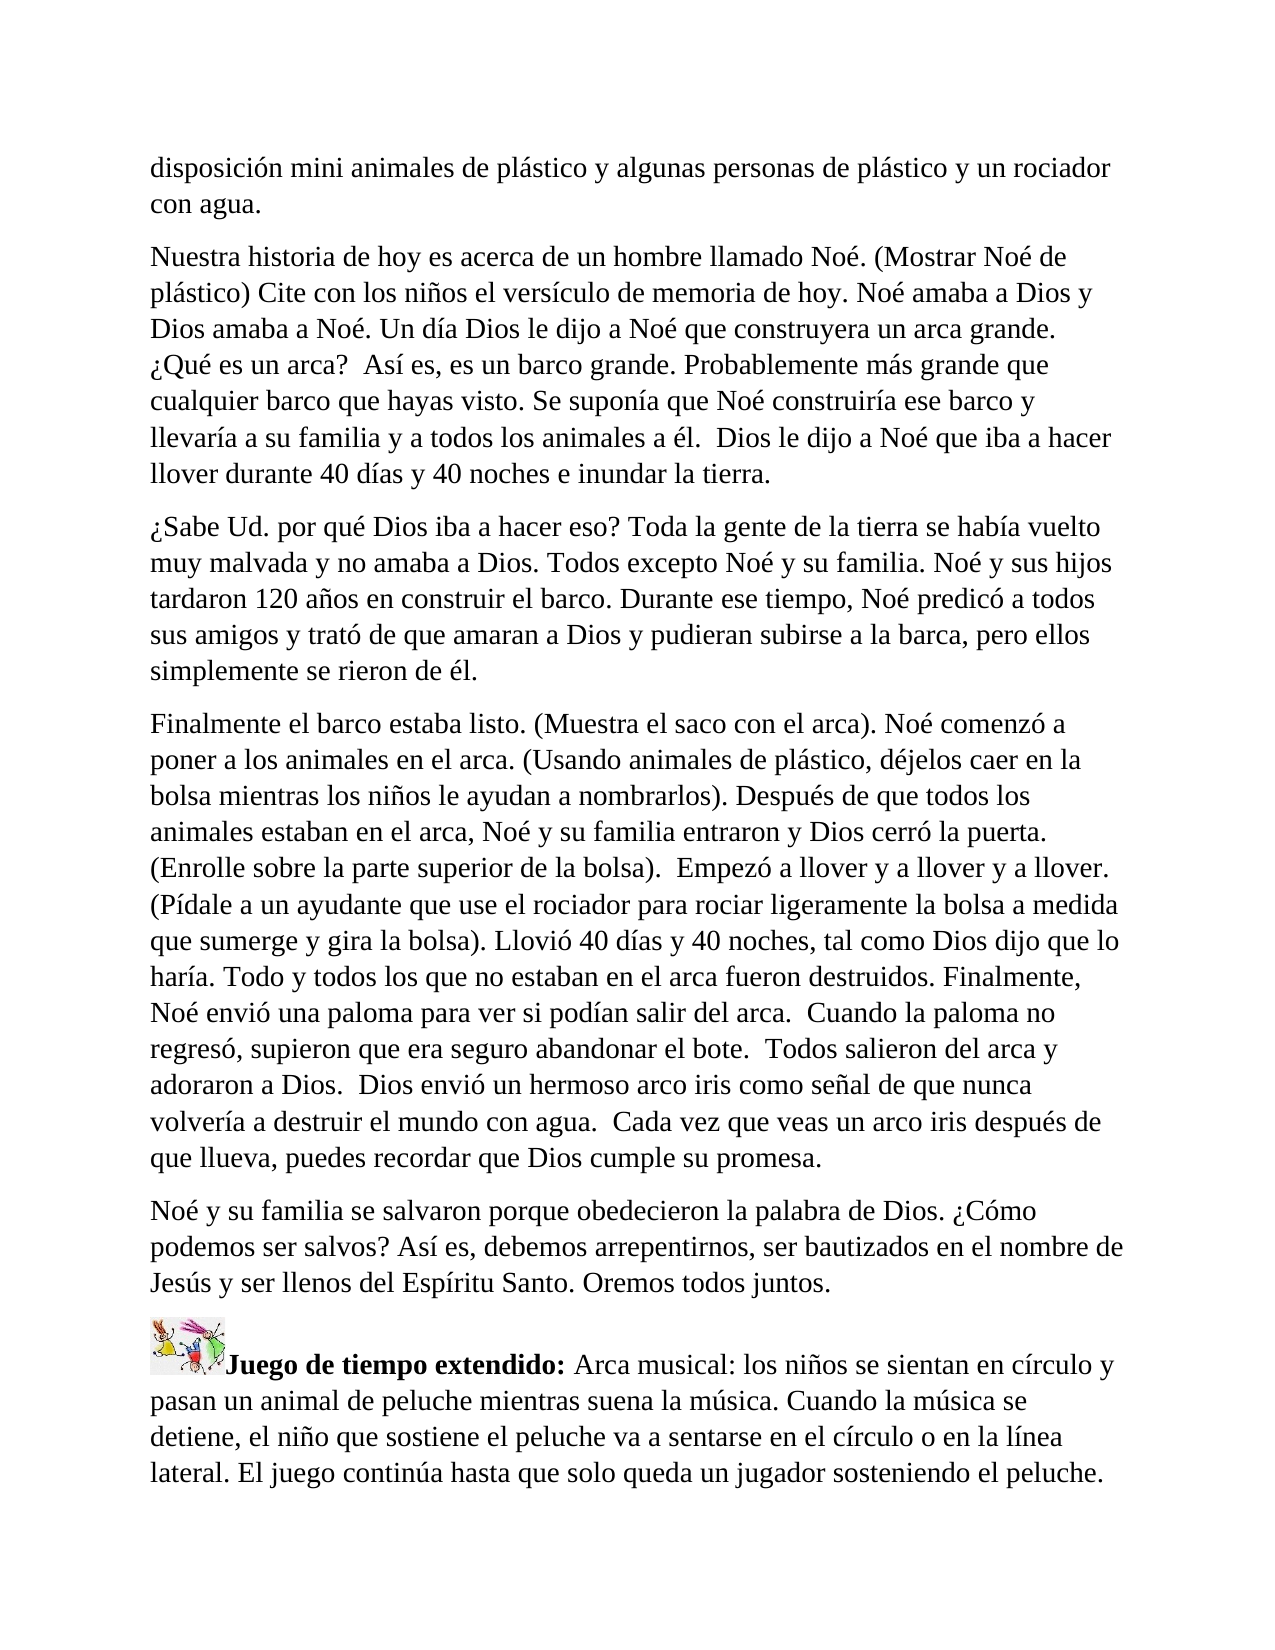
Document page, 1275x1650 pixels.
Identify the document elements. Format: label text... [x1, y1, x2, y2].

text Finalmente el barco estaba listo. (Muestra el saco con el arca). Noé comenzó a poner a los animales en el arca. (Usando animales de plástico, déjelos caer en la bolsa mientras los niños le ayudan a nombrarlos). Después de que todos los animales estaban en el arca, Noé y su familia entraron y Dios cerró la puerta. (Enrolle sobre la parte superior de la bolsa). Empezó a llover y a llover y a llover. (Pídale a un ayudante que use el rociador para rociar ligeramente la bolsa a medida que sumerge y gira la bolsa). Llovió 40 días y 40 noches, tal como Dios dijo que lo haría. Todo y todos los que no estaban en el arca fueron destruidos. Finalmente, Noé envió una paloma para ver si podían salir del arca. Cuando la paloma no regresó, supieron que era seguro abandonar el bote. Todos salieron del arca y adoraron a Dios. Dios envió un hermoso arco iris como señal de que nunca volvería a destruir el mundo con agua. Cada vez que veas un arco iris después de que llueva, puedes recordar que Dios cumple su promesa. [150, 706, 1125, 1173]
text Juego de tiempo extendido: Arca musical: los niños se sientan en círculo y pasan un animal de peluche mientras suena la música. Cuando la música se detiene, el niño que sostiene el peluche va a sentarse en el círculo o en la línea lateral. El juego continúa hasta que solo queda un jugador sosteniendo el peluche. [150, 1318, 1125, 1489]
text ¿Sabe Ud. por qué Dios iba a hacer eso? Toda la gente de la tierra se había vuelto muy malvada y no amaba a Dios. Todos excepto Noé y su familia. Noé y sus hijos tardaron 120 años en construir el barco. Durante ese tiempo, Noé predicó a todos sus amigos y trató de que amaran a Dios y pudieran subirse a la barca, pero ellos simplemente se rieron de él. [150, 509, 1125, 687]
text Noé y su familia se salvaron porque obedecieron la palabra de Dios. ¿Cómo podemos ser salvos? Así es, debemos arrepentirnos, ser bautizados en el nombre de Jesús y ser llenos del Espíritu Santo. Oremos todos juntos. [150, 1193, 1125, 1298]
text Nuestra historia de hoy es acerca de un hombre llamado Noé. (Mostrar Noé de plástico) Cite con los niños el versículo de memoria de hoy. Noé amaba a Dios y Dios amaba a Noé. Un día Dios le dijo a Noé que construyera un arca grande. ¿Qué es un arca? Así es, es un barco grande. Probablemente más grande que cualquier barco que hayas visto. Se suponía que Noé construiría ese barco y llevaría a su familia y a todos los animales a él. Dios le dijo a Noé que iba a hacer llover durante 40 días y 40 noches e inundar la tierra. [150, 239, 1125, 489]
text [150, 150, 1125, 220]
picture [150, 1317, 226, 1375]
